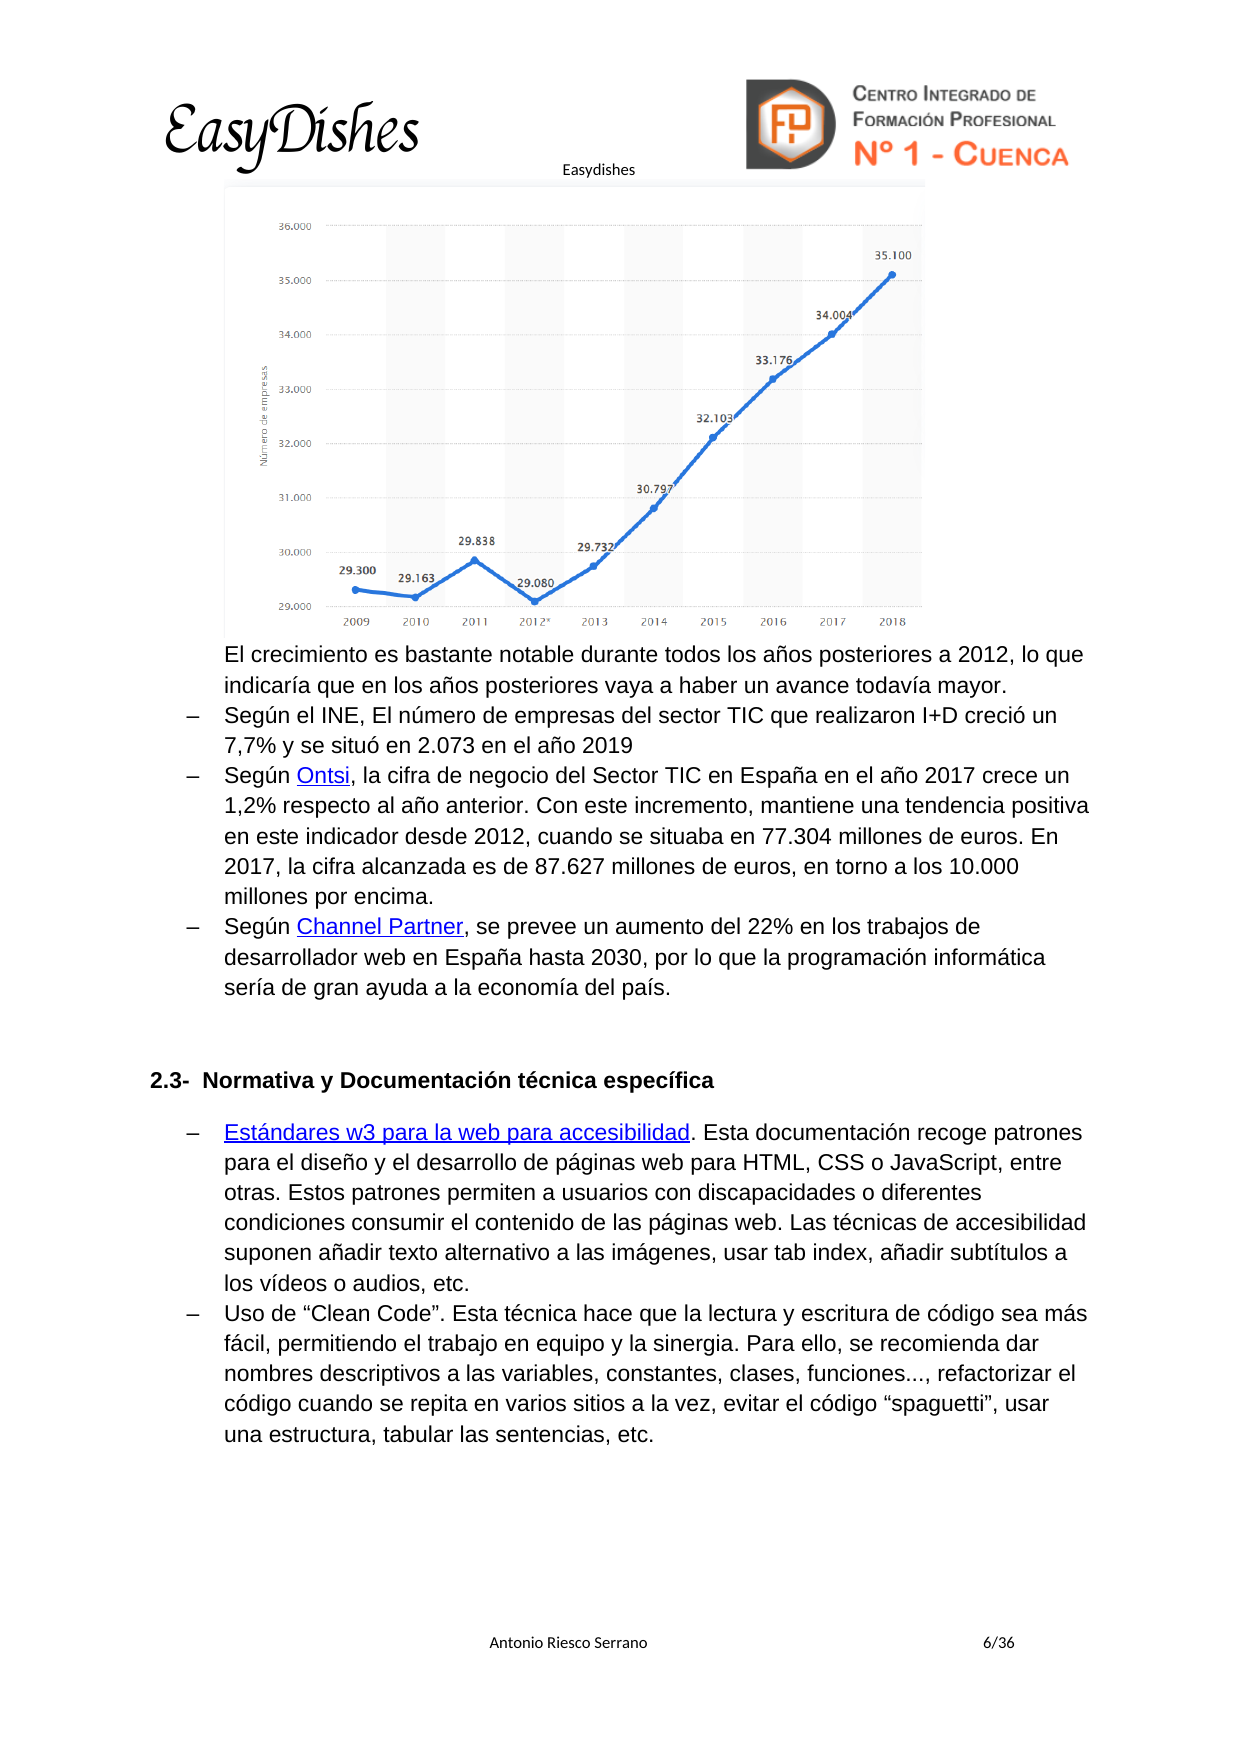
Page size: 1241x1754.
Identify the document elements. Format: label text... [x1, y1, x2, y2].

picture [743, 75, 1085, 176]
picture [150, 101, 429, 176]
text El crecimiento es bastante notable durante todos los años posteriores a 2012, lo que indicaría que en los años posteriores vaya a haber un avance todavía mayor. [224, 641, 1090, 698]
list Según Ontsi, la cifra de negocio del Sector TIC en España en el año 2017 crece un 1,2% respecto al año anterior. Con este incremento, mantiene una tendencia positiva en este indicador desde 2012, cuando se situaba en 77.304 millones de euros. En 2017, la cifra alcanzada es de 87.627 millones de euros, en torno a los 10.000 millones por encima. [186, 762, 1090, 909]
subtitle 2.3- Normativa y Documentación técnica específica [150, 1067, 1090, 1094]
list Según el INE, El número de empresas del sector TIC que realizaron I+D creció un 7,7% y se situó en 2.073 en el año 2019 [186, 702, 1090, 758]
list Uso de “Clean Code”. Esta técnica hace que la lectura y escritura de código sea más fácil, permitiendo el trabajo en equipo y la sinergia. Para ello, se recomienda dar nombres descriptivos a las variables, constantes, clases, funciones..., refactorizar el código cuando se repita en varios sitios a la vez, evitar el código “spaguetti”, usar una estructura, tabular las sentencias, etc. [186, 1300, 1090, 1447]
picture [223, 179, 926, 638]
list Estándares w3 para la web para accesibilidad. Esta documentación recoge patrones para el diseño y el desarrollo de páginas web para HTML, CSS o JavaScript, entre otras. Estos patrones permiten a usuarios con discapacidades o diferentes condiciones consumir el contenido de las páginas web. Las técnicas de accesibilidad suponen añadir texto alternativo a las imágenes, usar tab index, añadir subtítulos a los vídeos o audios, etc. [186, 1118, 1090, 1296]
list Según Channel Partner, se prevee un aumento del 22% en los trabajos de desarrollador web en España hasta 2030, por lo que la programación informática sería de gran ayuda a la economía del país. [186, 913, 1090, 1000]
